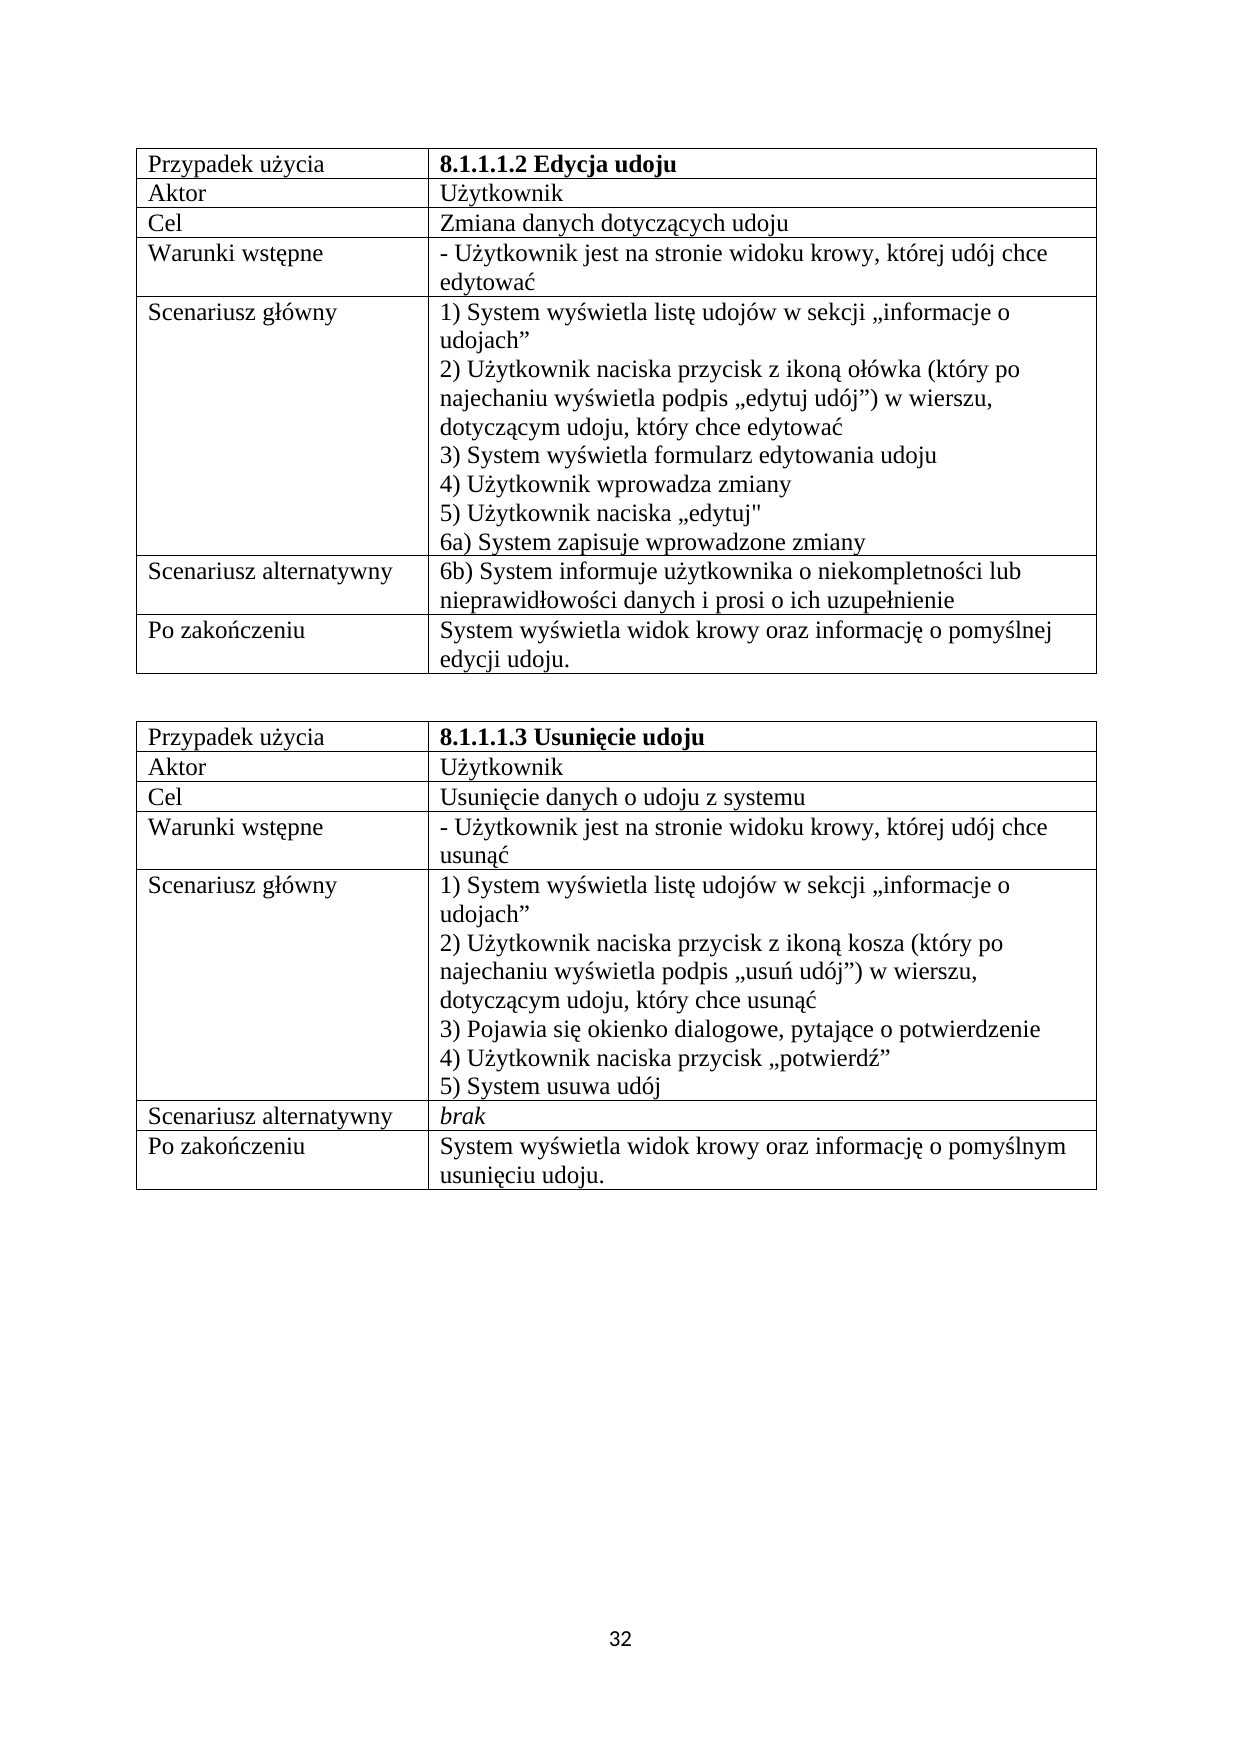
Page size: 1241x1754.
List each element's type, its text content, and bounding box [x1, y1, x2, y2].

table_cell - Użytkownik jest na stronie widoku krowy, której udój chce edytować [429, 238, 1096, 296]
table_cell Po zakończeniu [137, 1131, 428, 1188]
table_cell Zmiana danych dotyczących udoju [429, 208, 1096, 237]
table_cell Scenariusz główny [137, 870, 428, 1100]
table_cell Użytkownik [429, 752, 1096, 781]
table_cell Cel [137, 782, 428, 811]
table_cell Scenariusz główny [137, 297, 428, 555]
table_header Przypadek użycia [137, 149, 428, 177]
table_cell Scenariusz alternatywny [137, 1101, 428, 1130]
table_cell Scenariusz alternatywny [137, 556, 428, 614]
table_header 8.1.1.1.2 Edycja udoju [429, 149, 1096, 177]
table_cell - Użytkownik jest na stronie widoku krowy, której udój chce usunąć [429, 812, 1096, 869]
table_cell Aktor [137, 752, 428, 781]
table_cell brak [429, 1101, 1096, 1130]
table_cell 1) System wyświetla listę udojów w sekcji „informacje o udojach” 2) Użytkownik naciska przycisk z ikoną ołówka (który po najechaniu wyświetla podpis „edytuj udój”) w wierszu, dotyczącym udoju, który chce edytować 3) System wyświetla formularz edytowania udoju 4) Użytkownik wprowadza zmiany 5) Użytkownik naciska „edytuj" 6a) System zapisuje wprowadzone zmiany [429, 297, 1096, 555]
table_header Przypadek użycia [137, 722, 428, 751]
table_cell Usunięcie danych o udoju z systemu [429, 782, 1096, 811]
table_cell 1) System wyświetla listę udojów w sekcji „informacje o udojach” 2) Użytkownik naciska przycisk z ikoną kosza (który po najechaniu wyświetla podpis „usuń udój”) w wierszu, dotyczącym udoju, który chce usunąć 3) Pojawia się okienko dialogowe, pytające o potwierdzenie 4) Użytkownik naciska przycisk „potwierdź” 5) System usuwa udój [429, 870, 1096, 1100]
table_cell Aktor [137, 179, 428, 207]
table_cell Cel [137, 208, 428, 237]
table_cell Warunki wstępne [137, 812, 428, 869]
table_cell 6b) System informuje użytkownika o niekompletności lub nieprawidłowości danych i prosi o ich uzupełnienie [429, 556, 1096, 614]
table_cell System wyświetla widok krowy oraz informację o pomyślnym usunięciu udoju. [429, 1131, 1096, 1188]
table_cell Po zakończeniu [137, 615, 428, 672]
table_cell Warunki wstępne [137, 238, 428, 296]
table_cell Użytkownik [429, 179, 1096, 207]
table_cell System wyświetla widok krowy oraz informację o pomyślnej edycji udoju. [429, 615, 1096, 672]
table_header 8.1.1.1.3 Usunięcie udoju [429, 722, 1096, 751]
